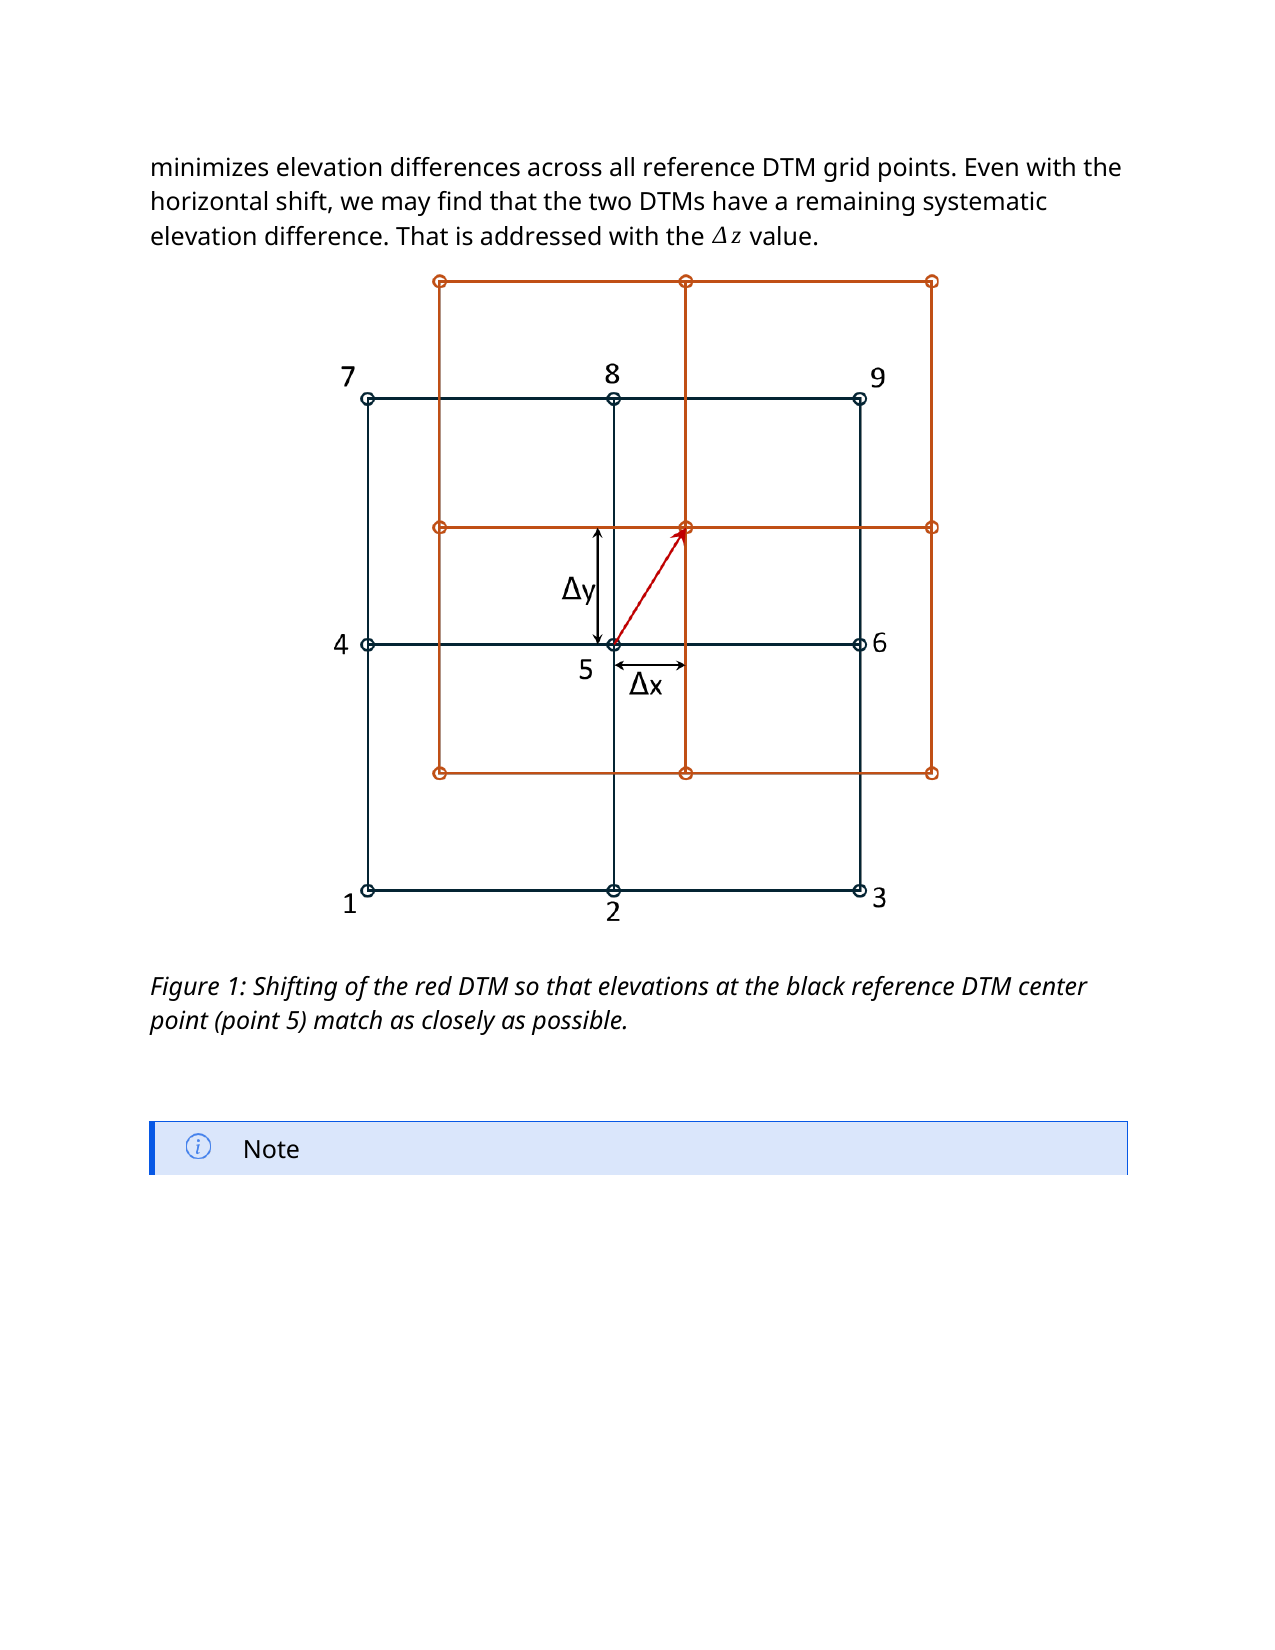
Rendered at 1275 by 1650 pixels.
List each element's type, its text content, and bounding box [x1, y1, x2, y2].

picture [186, 1133, 211, 1159]
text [150, 150, 1125, 252]
table_header Figure 1: Shifting of the red DTM so that elevations at the black reference DTM center point (point 5) match as closely as possible. [139, 271, 1114, 1049]
table_header Note [155, 1122, 1127, 1175]
picture [313, 274, 939, 948]
